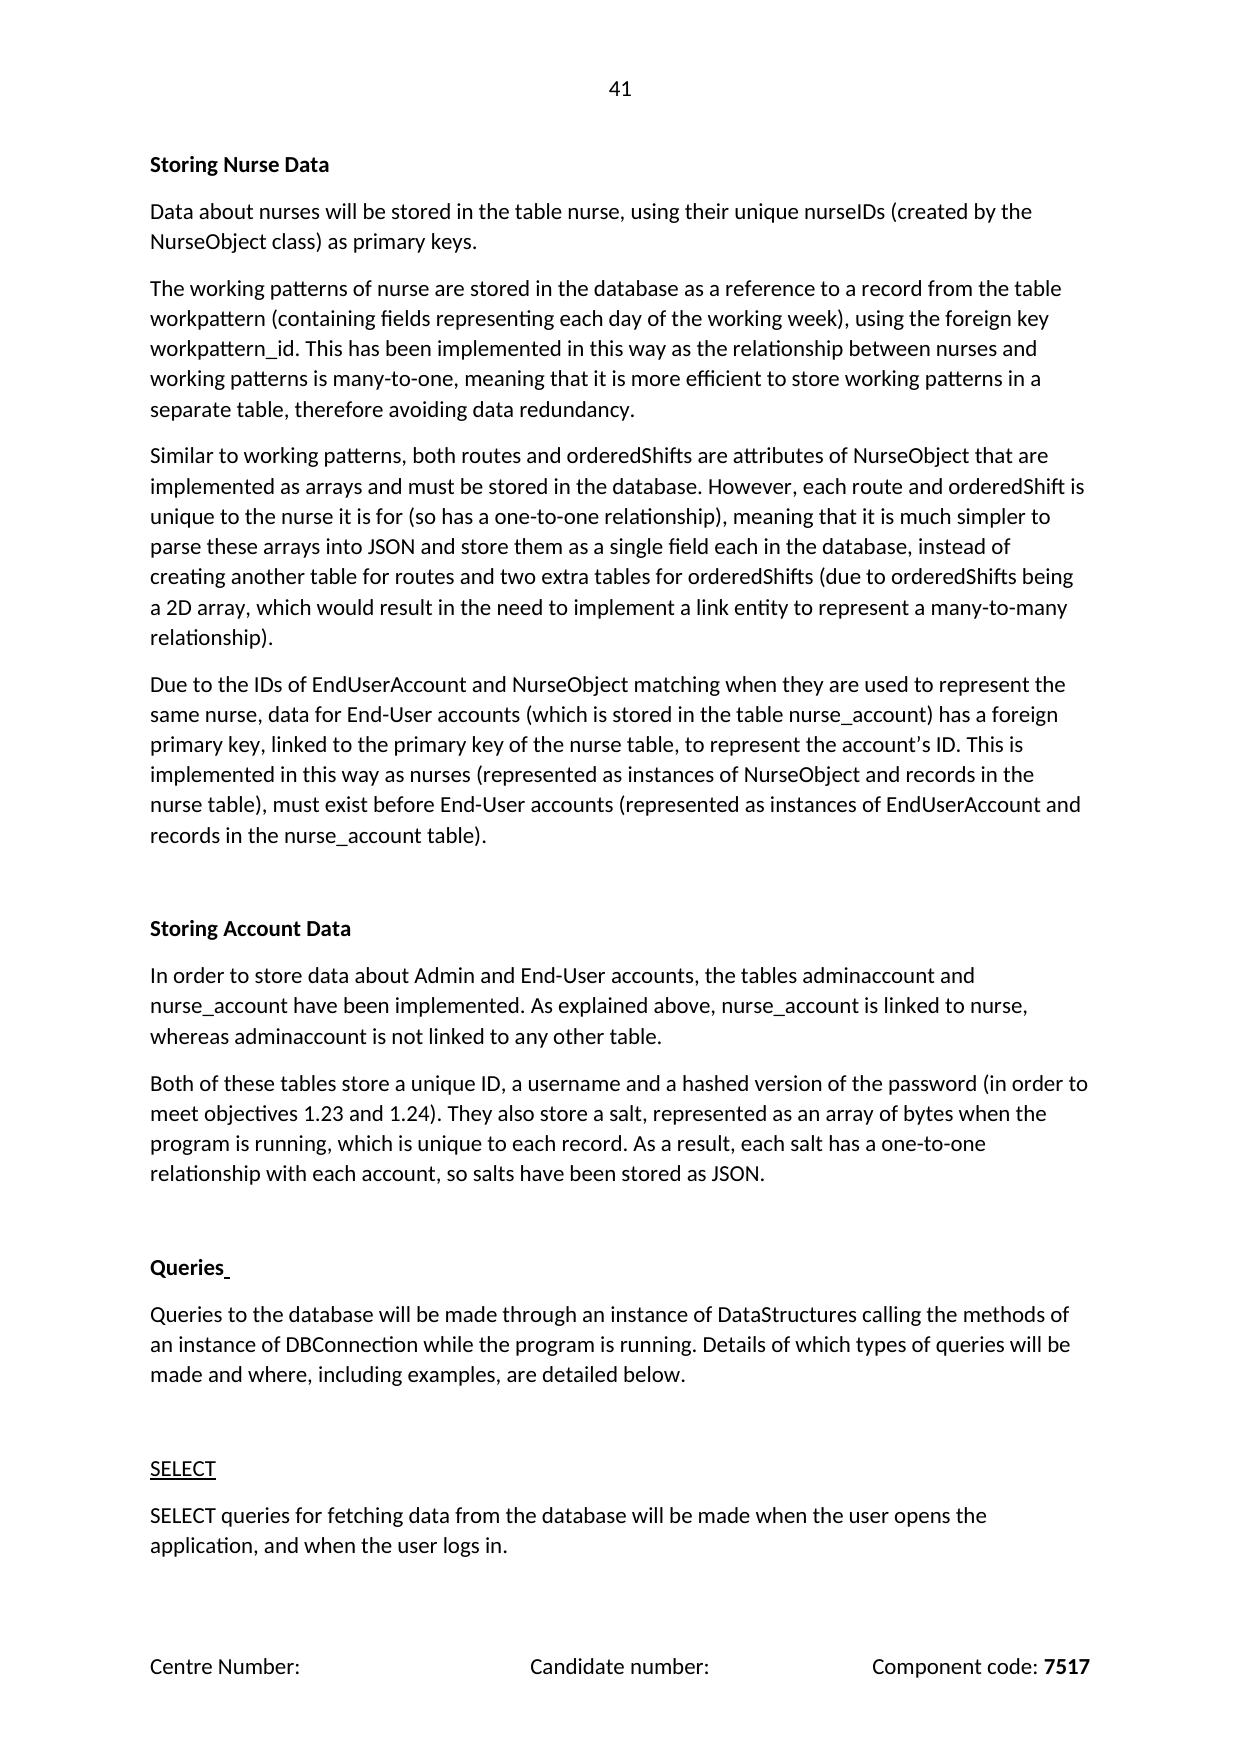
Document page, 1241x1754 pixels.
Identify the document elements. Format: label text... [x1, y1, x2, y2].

text SELECT [150, 1454, 1090, 1482]
text SELECT queries for fetching data from the database will be made when the user opens the application, and when the user logs in. [150, 1501, 1090, 1559]
text Similar to working patterns, both routes and orderedShifts are attributes of NurseObject that are implemented as arrays and must be stored in the database. However, each route and orderedShift is unique to the nurse it is for (so has a one-to-one relationship), meaning that it is much simpler to parse these arrays into JSON and store them as a single field each in the database, instead of creating another table for routes and two extra tables for orderedShifts (due to orderedShifts being a 2D array, which would result in the need to implement a link entity to represent a many-to-many relationship). [150, 442, 1090, 651]
text The working patterns of nurse are stored in the database as a reference to a record from the table workpattern (containing fields representing each day of the working week), using the foreign key workpattern_id. This has been implemented in this way as the relationship between nurses and working patterns is many-to-one, meaning that it is more efficient to store working patterns in a separate table, therefore avoiding data redundancy. [150, 274, 1090, 423]
text Queries [150, 1253, 1090, 1281]
text Both of these tables store a unique ID, a username and a hashed version of the password (in order to meet objectives 1.23 and 1.24). They also store a salt, represented as an array of bytes when the program is running, which is unique to each record. As a result, each salt has a one-to-one relationship with each account, so salts have been stored as JSON. [150, 1069, 1090, 1187]
text Due to the IDs of EndUserAccount and NurseObject matching when they are used to represent the same nurse, data for End-User accounts (which is stored in the table nurse_account) has a foreign primary key, linked to the primary key of the nurse table, to represent the account’s ID. This is implemented in this way as nurses (represented as instances of NurseObject and records in the nurse table), must exist before End-User accounts (represented as instances of EndUserAccount and records in the nurse_account table). [150, 670, 1090, 849]
text Storing Nurse Data [150, 150, 1090, 178]
text Data about nurses will be stored in the table nurse, using their unique nurseIDs (created by the NurseObject class) as primary keys. [150, 197, 1090, 255]
text Storing Account Data [150, 914, 1090, 943]
text In order to store data about Admin and End-User accounts, the tables adminaccount and nurse_account have been implemented. As explained above, nurse_account is linked to nurse, whereas adminaccount is not linked to any other table. [150, 961, 1090, 1050]
text Queries to the database will be made through an instance of DataStructures calling the methods of an instance of DBConnection while the program is running. Details of which types of queries will be made and where, including examples, are detailed below. [150, 1300, 1090, 1388]
